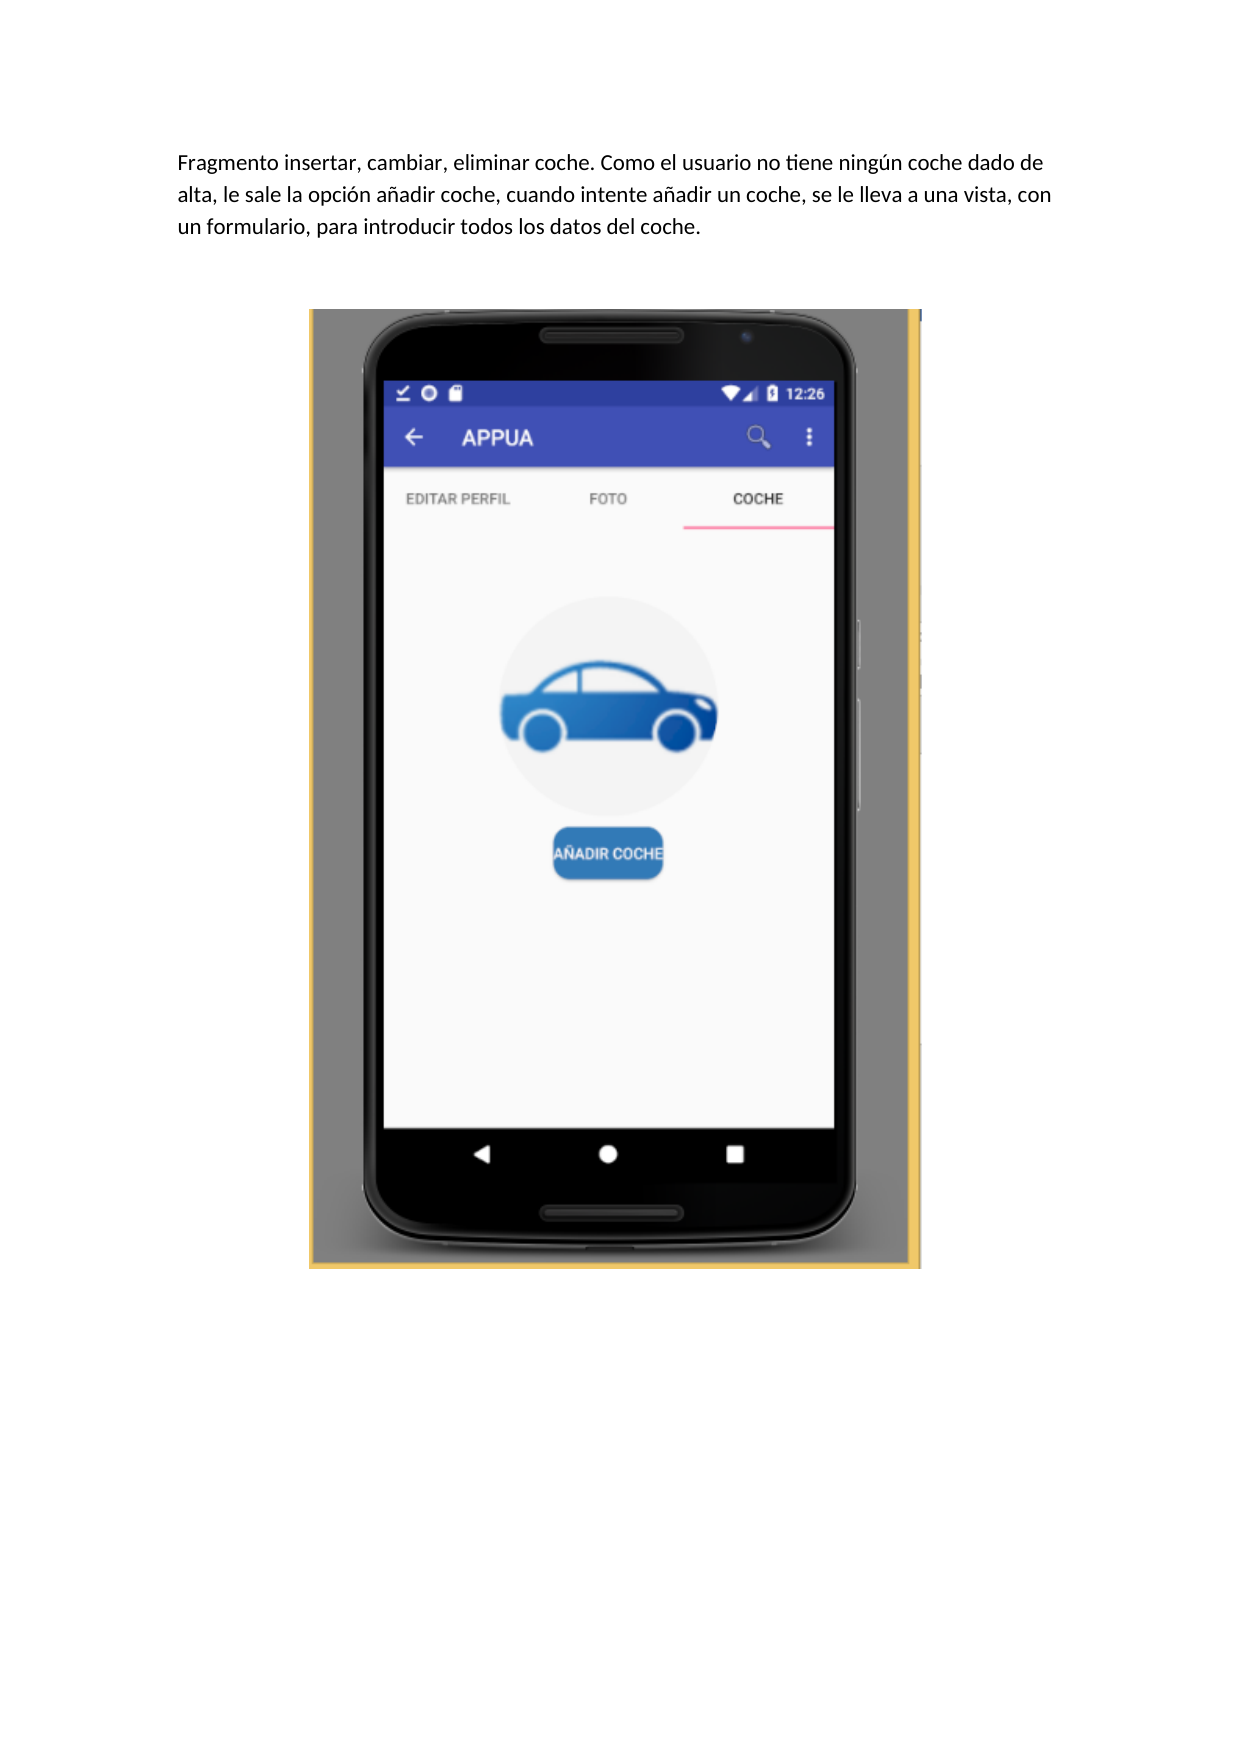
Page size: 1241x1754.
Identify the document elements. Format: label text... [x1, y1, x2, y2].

picture [309, 309, 922, 1269]
text Fragmento insertar, cambiar, eliminar coche. Como el usuario no tiene ningún coche dado de alta, le sale la opción añadir coche, cuando intente añadir un coche, se le lleva a una vista, con un formulario, para introducir todos los datos del coche. [177, 148, 1063, 240]
